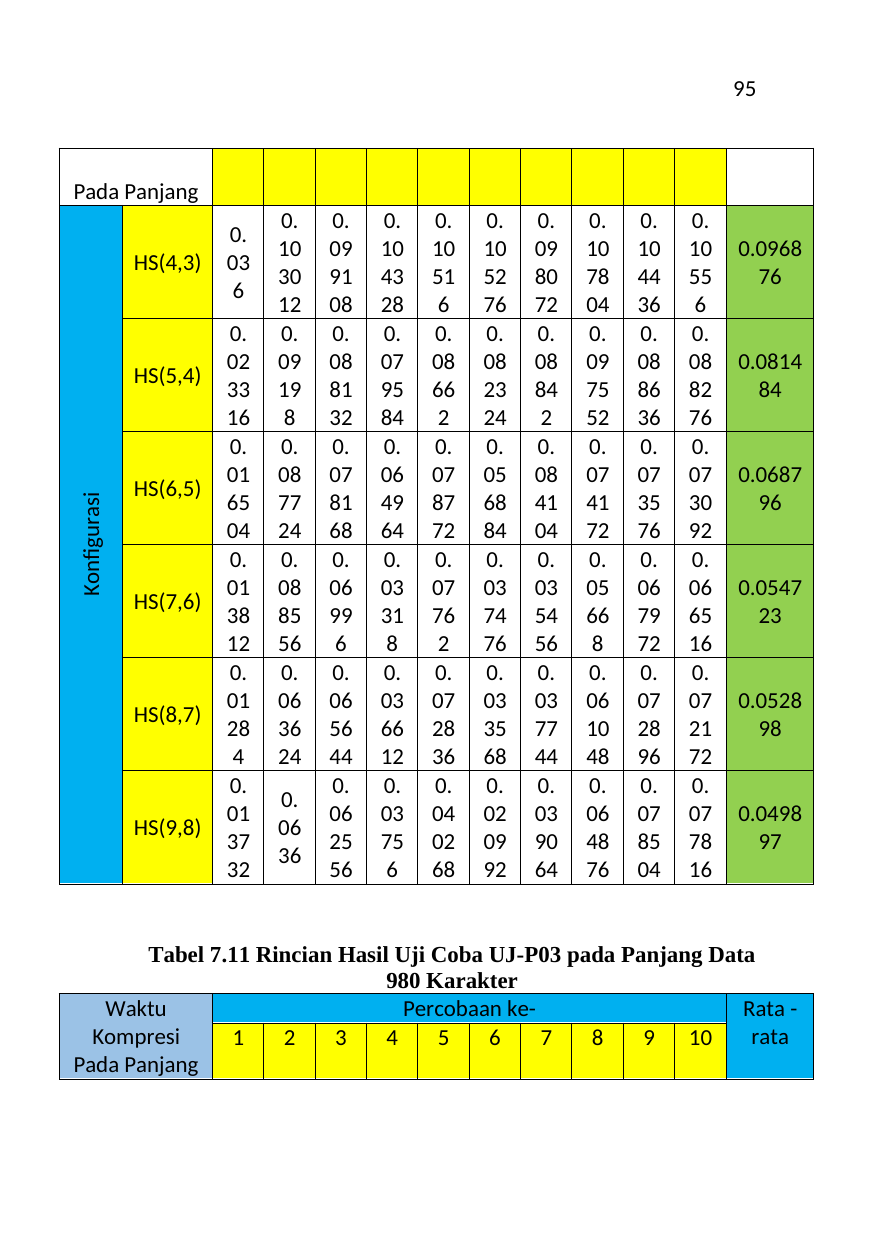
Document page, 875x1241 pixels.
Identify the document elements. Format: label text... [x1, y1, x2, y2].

table_cell 0.077816 [675, 771, 726, 883]
table_cell 0.073576 [624, 432, 674, 544]
table_cell HS(8,7) [123, 658, 212, 770]
table_cell 0.107804 [572, 206, 623, 318]
table_cell 0.013812 [213, 545, 263, 657]
table_cell 0.067972 [624, 545, 674, 657]
table_cell 0.078772 [418, 432, 469, 544]
table_cell 7 [521, 149, 571, 205]
table_header Waktu Kompresi Pada Panjang Data 1280 [60, 994, 212, 1078]
table_cell 0.088636 [624, 319, 674, 431]
table_cell 0.087724 [264, 432, 315, 544]
table_cell 0.084104 [521, 432, 571, 544]
table_cell 0.063624 [264, 658, 315, 770]
table_cell 0.08842 [521, 319, 571, 431]
table_cell 4 [367, 149, 417, 205]
table_cell HS(4,3) [123, 206, 212, 318]
table_cell 0.078168 [316, 432, 366, 544]
table_cell 0.064964 [367, 432, 417, 544]
table_cell 0.072896 [624, 658, 674, 770]
table_cell 9 [624, 149, 674, 205]
table_cell 0.037476 [470, 545, 520, 657]
table_cell 0.040268 [418, 771, 469, 883]
table_cell 2 [264, 149, 315, 205]
table_cell 0.073092 [675, 432, 726, 544]
table_cell 0.072836 [418, 658, 469, 770]
table_cell 0.078504 [624, 771, 674, 883]
table_cell 1 [213, 149, 263, 205]
table_cell 5 [418, 1024, 469, 1078]
table_cell 0.062556 [316, 771, 366, 883]
table_cell 0.103012 [264, 206, 315, 318]
table_cell 0.088276 [675, 319, 726, 431]
table_cell 0.08662 [418, 319, 469, 431]
table_cell 5 [418, 149, 469, 205]
table_cell 0.105276 [470, 206, 520, 318]
table_cell HS(6,5) [123, 432, 212, 544]
table_cell 0.036 [213, 206, 263, 318]
table_cell 0.0636 [264, 771, 315, 883]
table_cell 0.097552 [572, 319, 623, 431]
table_cell 0.099108 [316, 206, 366, 318]
table_cell 0.033568 [470, 658, 520, 770]
table_cell 0.049897 [727, 771, 813, 883]
table_cell 0.098072 [521, 206, 571, 318]
table_cell 0.072172 [675, 658, 726, 770]
table_cell 0.066516 [675, 545, 726, 657]
table_cell 3 [316, 149, 366, 205]
table_cell 0.037744 [521, 658, 571, 770]
table_cell 0.104328 [367, 206, 417, 318]
table_cell 8 [572, 149, 623, 205]
table_cell 10 [675, 1024, 726, 1078]
table_cell 0.036612 [367, 658, 417, 770]
table_cell 0.064876 [572, 771, 623, 883]
table_cell 9 [624, 1024, 674, 1078]
table_cell 0.07762 [418, 545, 469, 657]
table_cell 3 [316, 1024, 366, 1078]
table_cell 7 [521, 1024, 571, 1078]
table_header Percobaan ke- [213, 994, 726, 1022]
table_cell 8 [572, 1024, 623, 1078]
table_cell 0.052898 [727, 658, 813, 770]
table_cell 0.10556 [675, 206, 726, 318]
table_cell 0.023316 [213, 319, 263, 431]
table_cell 0.068796 [727, 432, 813, 544]
table_cell 0.06996 [316, 545, 366, 657]
table_cell 0.079584 [367, 319, 417, 431]
table_header Rata - rata [727, 994, 813, 1078]
table_cell 0.05668 [572, 545, 623, 657]
table_cell 0.035456 [521, 545, 571, 657]
table_cell 0.074172 [572, 432, 623, 544]
table_cell 0.020992 [470, 771, 520, 883]
table_cell 0.013732 [213, 771, 263, 883]
table_cell 0.03756 [367, 771, 417, 883]
table_cell 0.10516 [418, 206, 469, 318]
table_cell 0.016504 [213, 432, 263, 544]
table_cell 0.039064 [521, 771, 571, 883]
table_cell 6 [470, 1024, 520, 1078]
table_cell HS(7,6) [123, 545, 212, 657]
table_cell 0.03318 [367, 545, 417, 657]
table_cell 2 [264, 1024, 315, 1078]
table_cell 0.104436 [624, 206, 674, 318]
table_cell 0.054723 [727, 545, 813, 657]
table_cell 0.088132 [316, 319, 366, 431]
table_cell 1 [213, 1024, 263, 1078]
table_cell 0.082324 [470, 319, 520, 431]
table_cell 0.09198 [264, 319, 315, 431]
table_cell 0.01284 [213, 658, 263, 770]
table_cell 4 [367, 1024, 417, 1078]
table_cell 0.088556 [264, 545, 315, 657]
table_cell Konfigurasi [60, 206, 122, 883]
table_cell 0.056884 [470, 432, 520, 544]
table_cell HS(9,8) [123, 771, 212, 883]
table_cell 0.081484 [727, 319, 813, 431]
table_cell 0.096876 [727, 206, 813, 318]
table_cell 6 [470, 149, 520, 205]
table_cell HS(5,4) [123, 319, 212, 431]
table_cell 10 [675, 149, 726, 205]
text Tabel 7.11 Rincian Hasil Uji Coba UJ-P03 pada Panjang Data 980 Karakter [148, 941, 756, 993]
table_cell 0.065644 [316, 658, 366, 770]
table_cell 0.061048 [572, 658, 623, 770]
